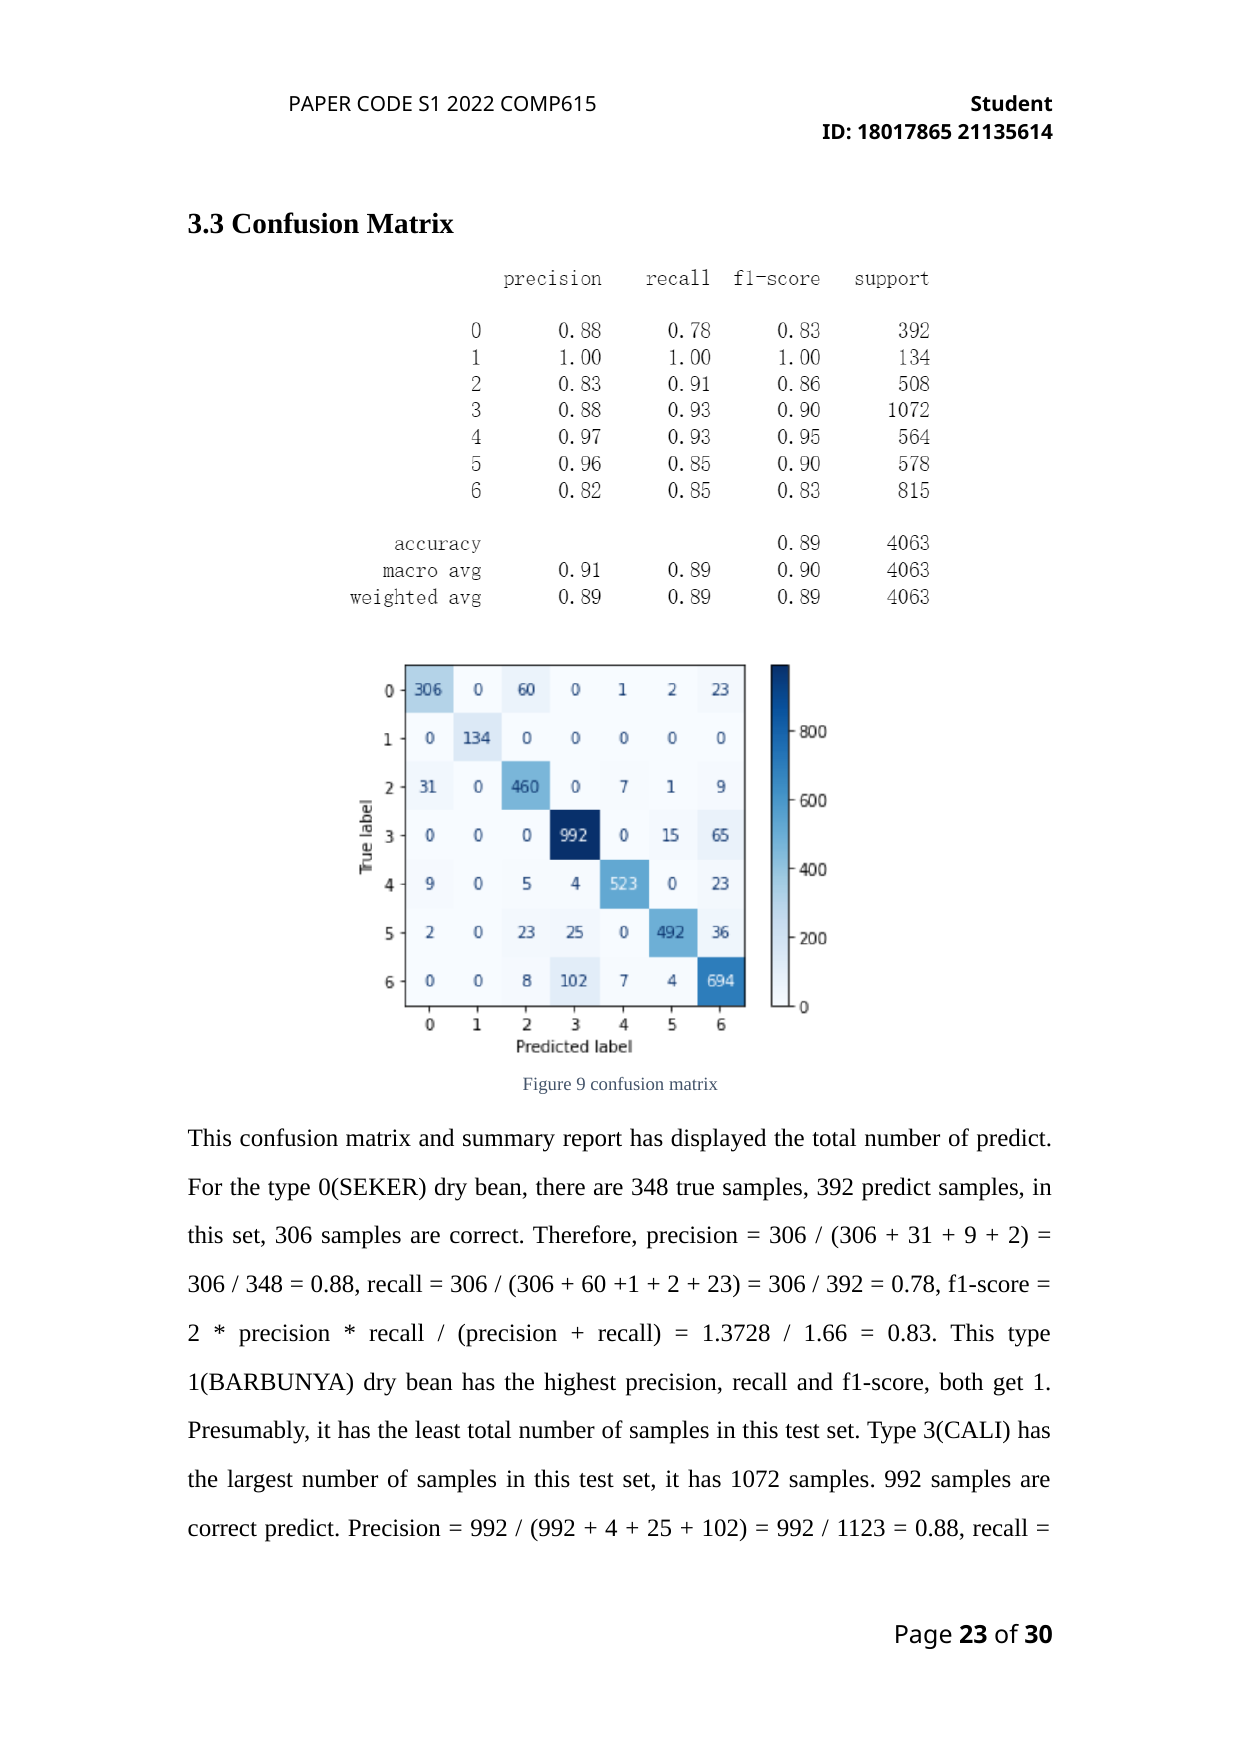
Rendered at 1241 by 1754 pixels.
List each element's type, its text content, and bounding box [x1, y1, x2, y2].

subtitle 3.3 Confusion Matrix [187, 190, 1053, 255]
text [187, 1121, 1053, 1544]
text Figure 9 confusion matrix [187, 1068, 1053, 1100]
picture [253, 255, 987, 1061]
